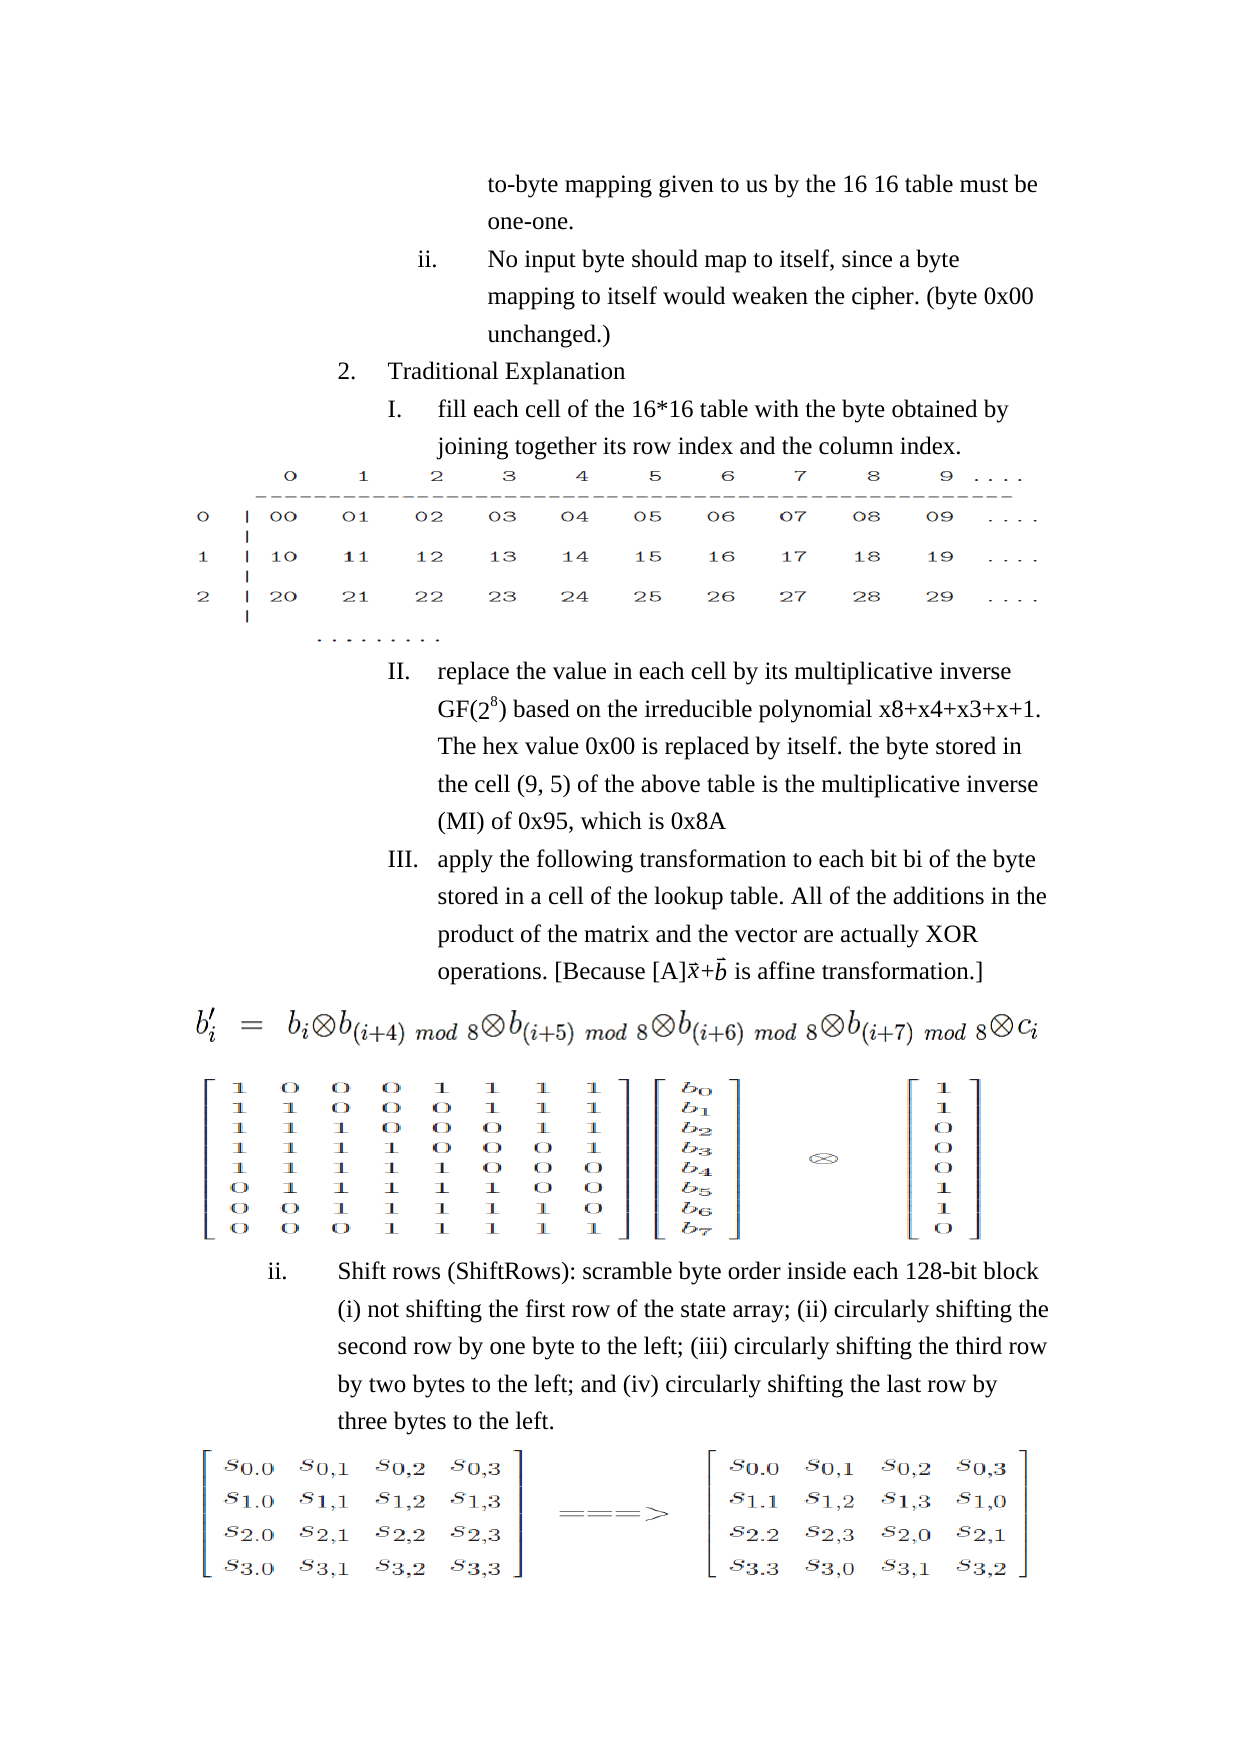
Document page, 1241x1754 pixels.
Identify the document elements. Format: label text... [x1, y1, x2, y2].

picture [187, 1073, 992, 1243]
list Shift rows (ShiftRows): scramble byte order inside each 128-bit block [287, 1252, 1053, 1289]
list Traditional Explanation [337, 352, 1053, 389]
list fill each cell of the 16*16 table with the byte obtained by joining together its row index and the column index. [387, 389, 1053, 464]
picture [187, 998, 1053, 1054]
picture [187, 469, 1053, 647]
list apply the following transformation to each bit bi of the byte stored in a cell of the lookup table. All of the additions in the product of the matrix and the vector are actually XOR operations. [Because [A]+ is affine transformation.] [387, 839, 1053, 989]
text (i) not shifting the first row of the state array; (ii) circularly shifting the second row by one byte to the left; (iii) circularly shifting the third row by two bytes to the left; and (iv) circularly shifting the last row by three bytes to the left. [337, 1289, 1053, 1439]
list replace the value in each cell by its multiplicative inverse GF() based on the irreducible polynomial x8+x4+x3+x+1. The hex value 0x00 is replaced by itself. the byte stored in the cell (9, 5) of the above table is the multiplicative inverse (MI) of 0x95, which is 0x8A [387, 652, 1053, 839]
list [437, 164, 1053, 239]
picture [187, 1444, 1053, 1584]
list No input byte should map to itself, since a byte mapping to itself would weaken the cipher. (byte 0x00 unchanged.) [437, 239, 1053, 352]
